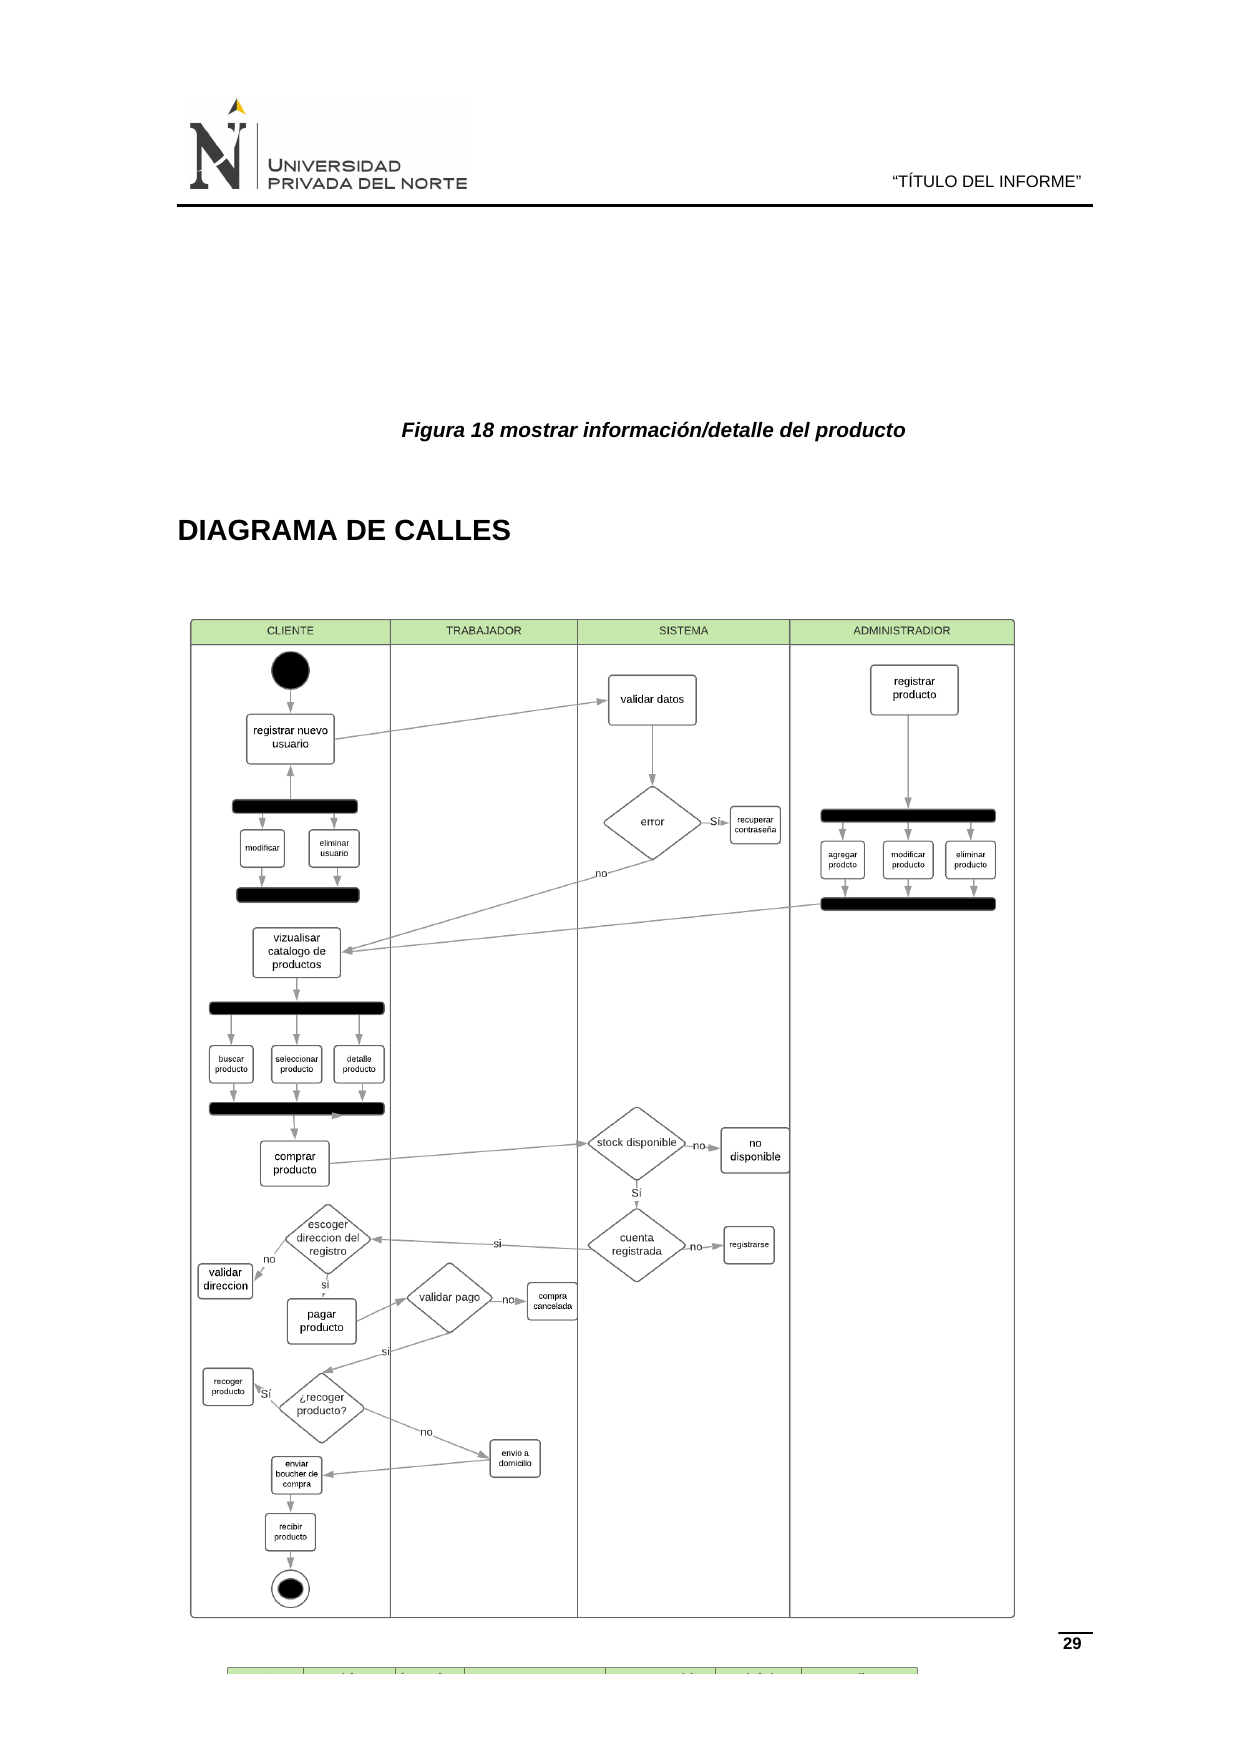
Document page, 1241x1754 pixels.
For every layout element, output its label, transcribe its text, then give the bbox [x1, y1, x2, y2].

picture [188, 95, 469, 191]
text DIAGRAMA DE CALLES [177, 513, 1092, 547]
picture [143, 580, 1059, 1674]
